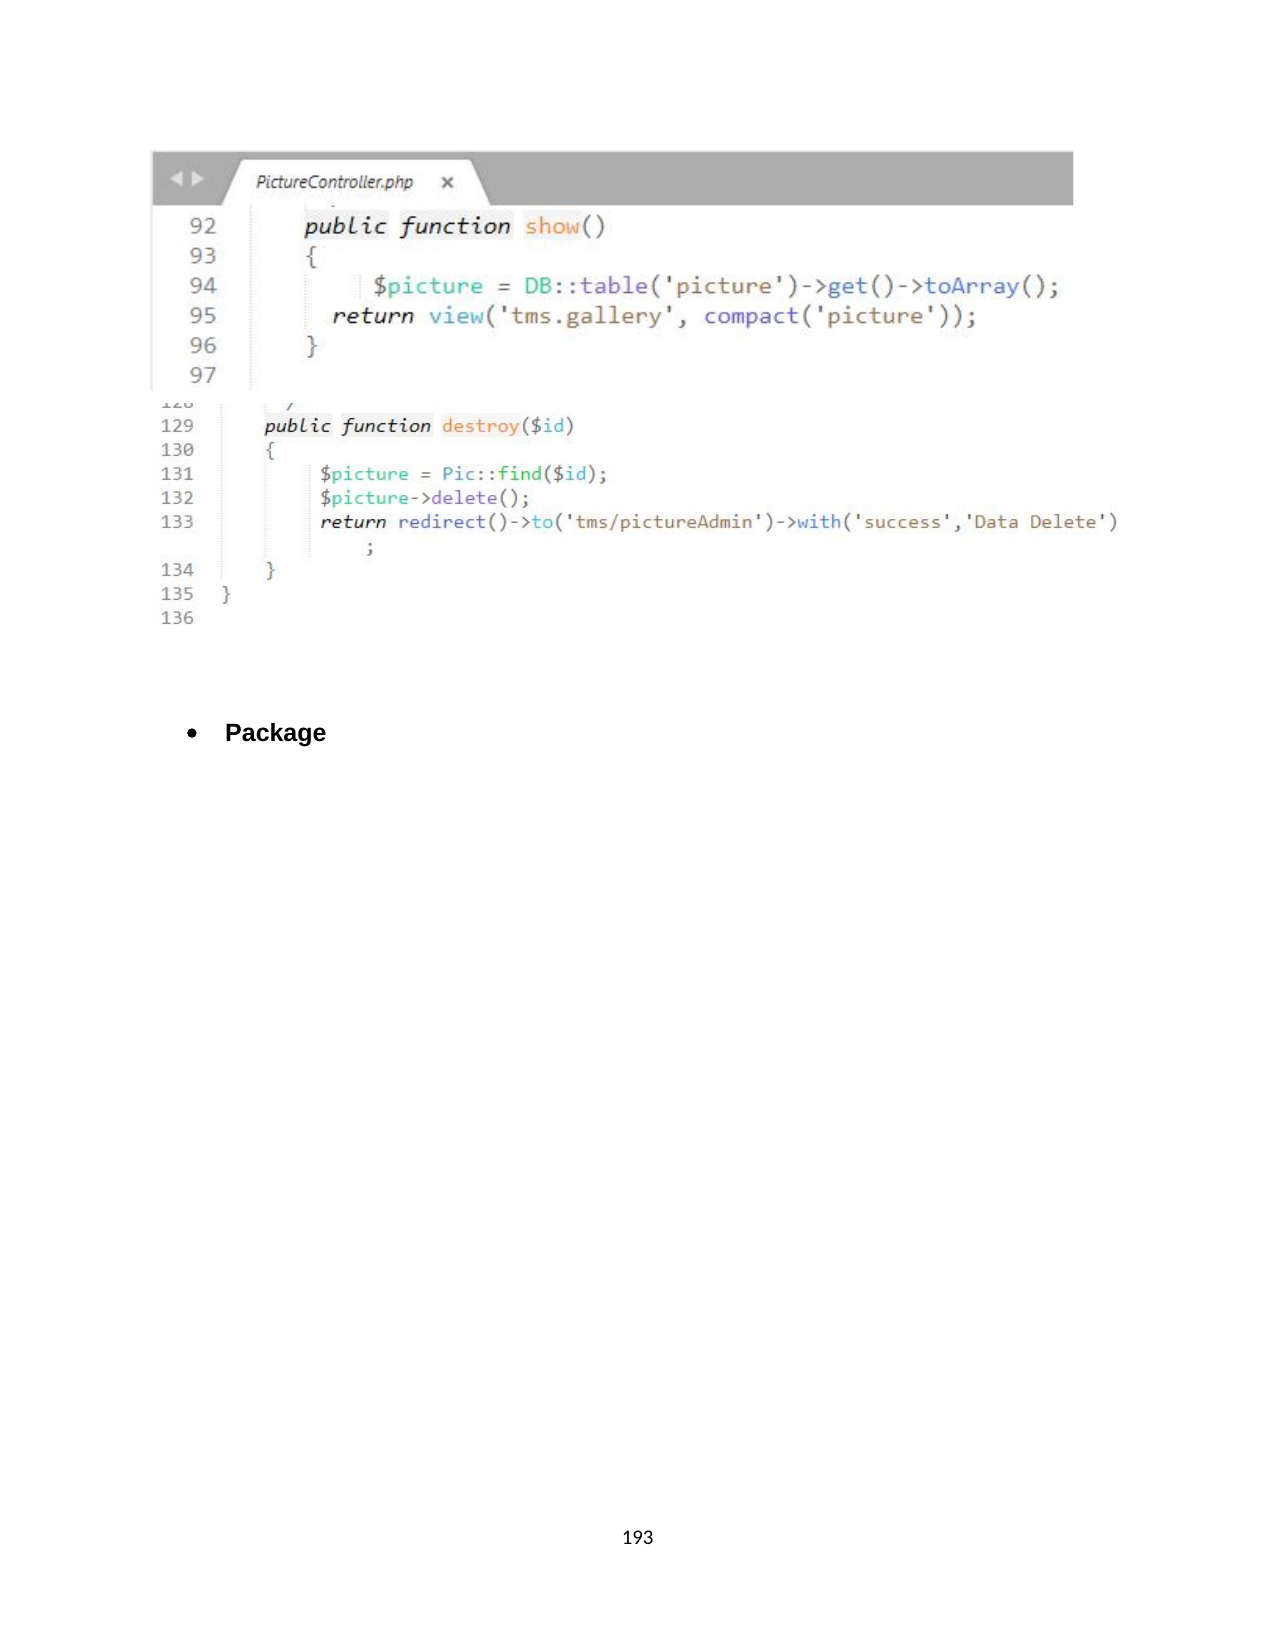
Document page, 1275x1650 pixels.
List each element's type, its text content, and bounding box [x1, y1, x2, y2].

list Package [187, 718, 1125, 747]
picture [150, 150, 1074, 391]
picture [150, 403, 1125, 638]
